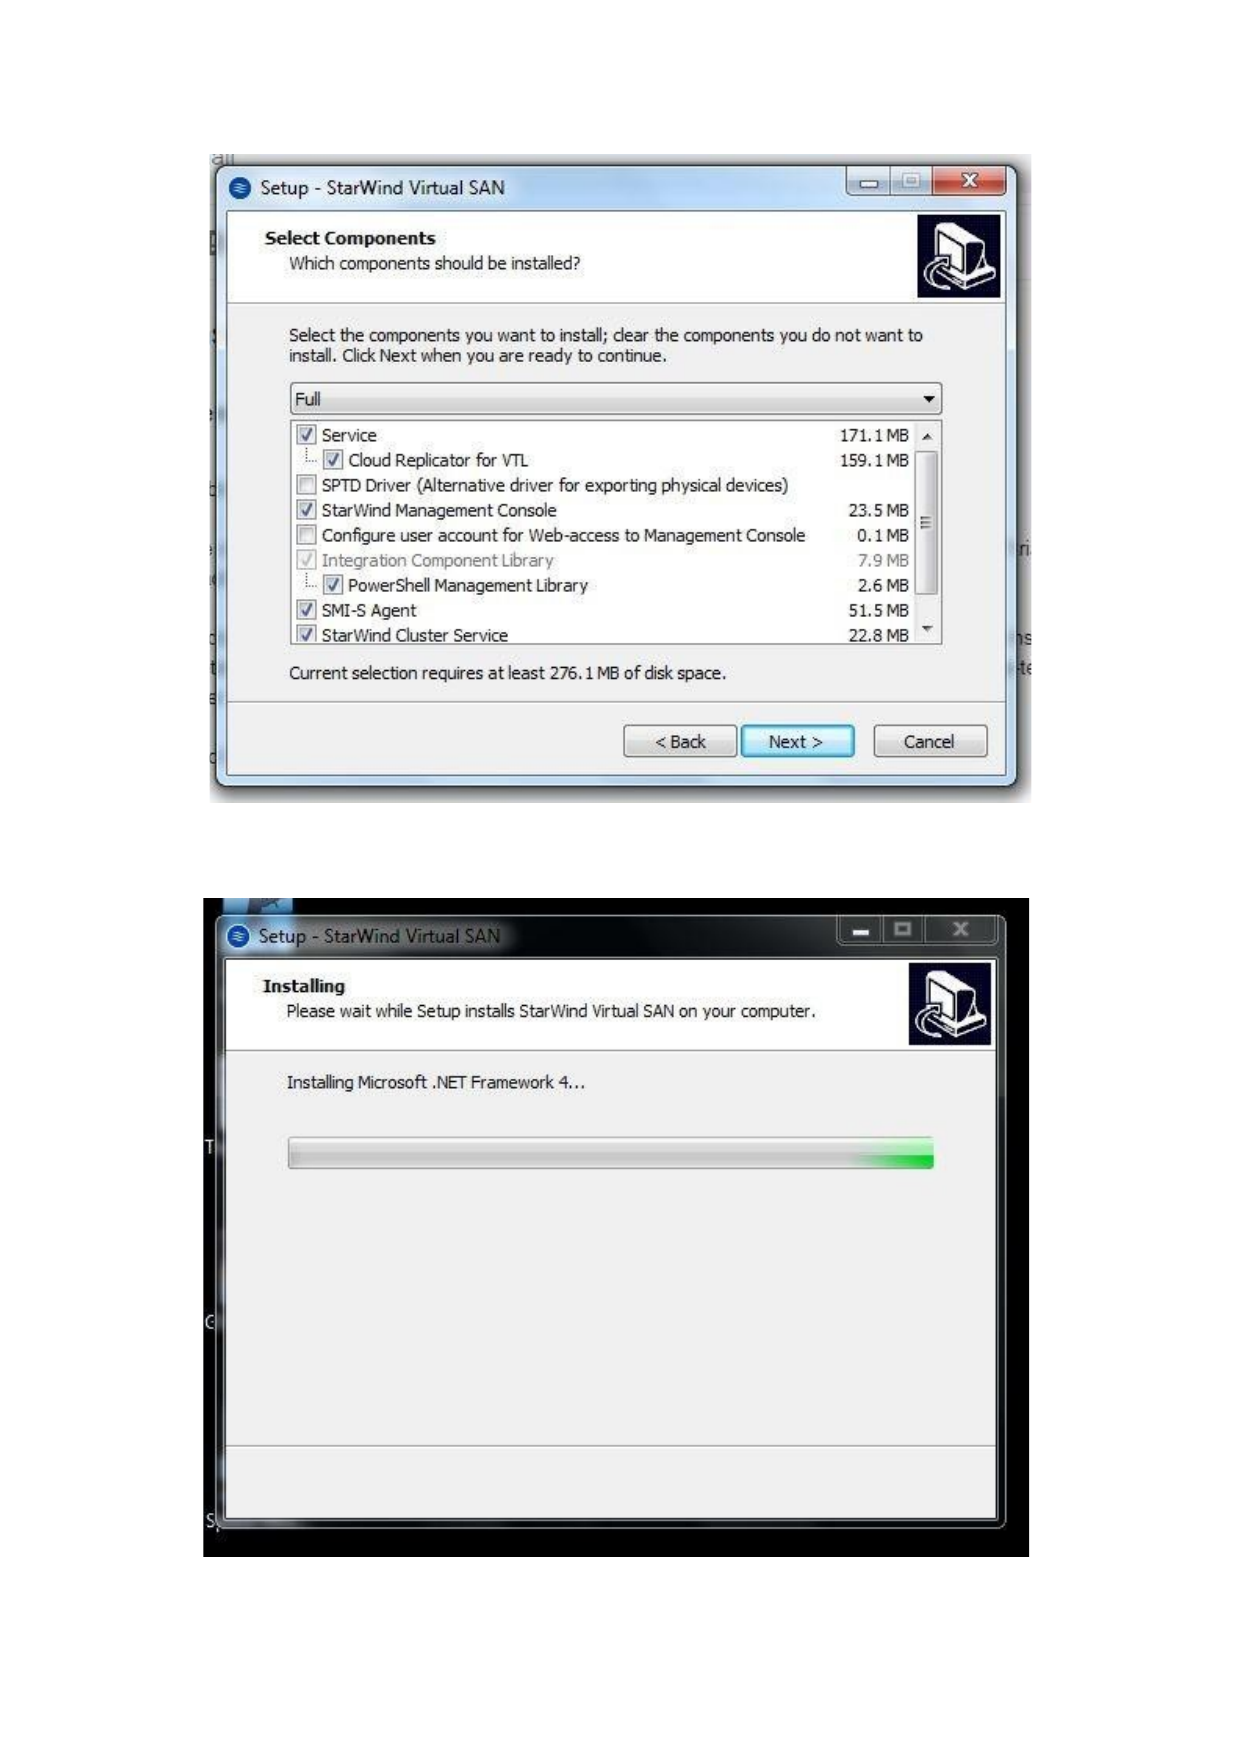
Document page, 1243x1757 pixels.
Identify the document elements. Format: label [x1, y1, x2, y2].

picture [209, 154, 1032, 803]
picture [203, 898, 1030, 1557]
